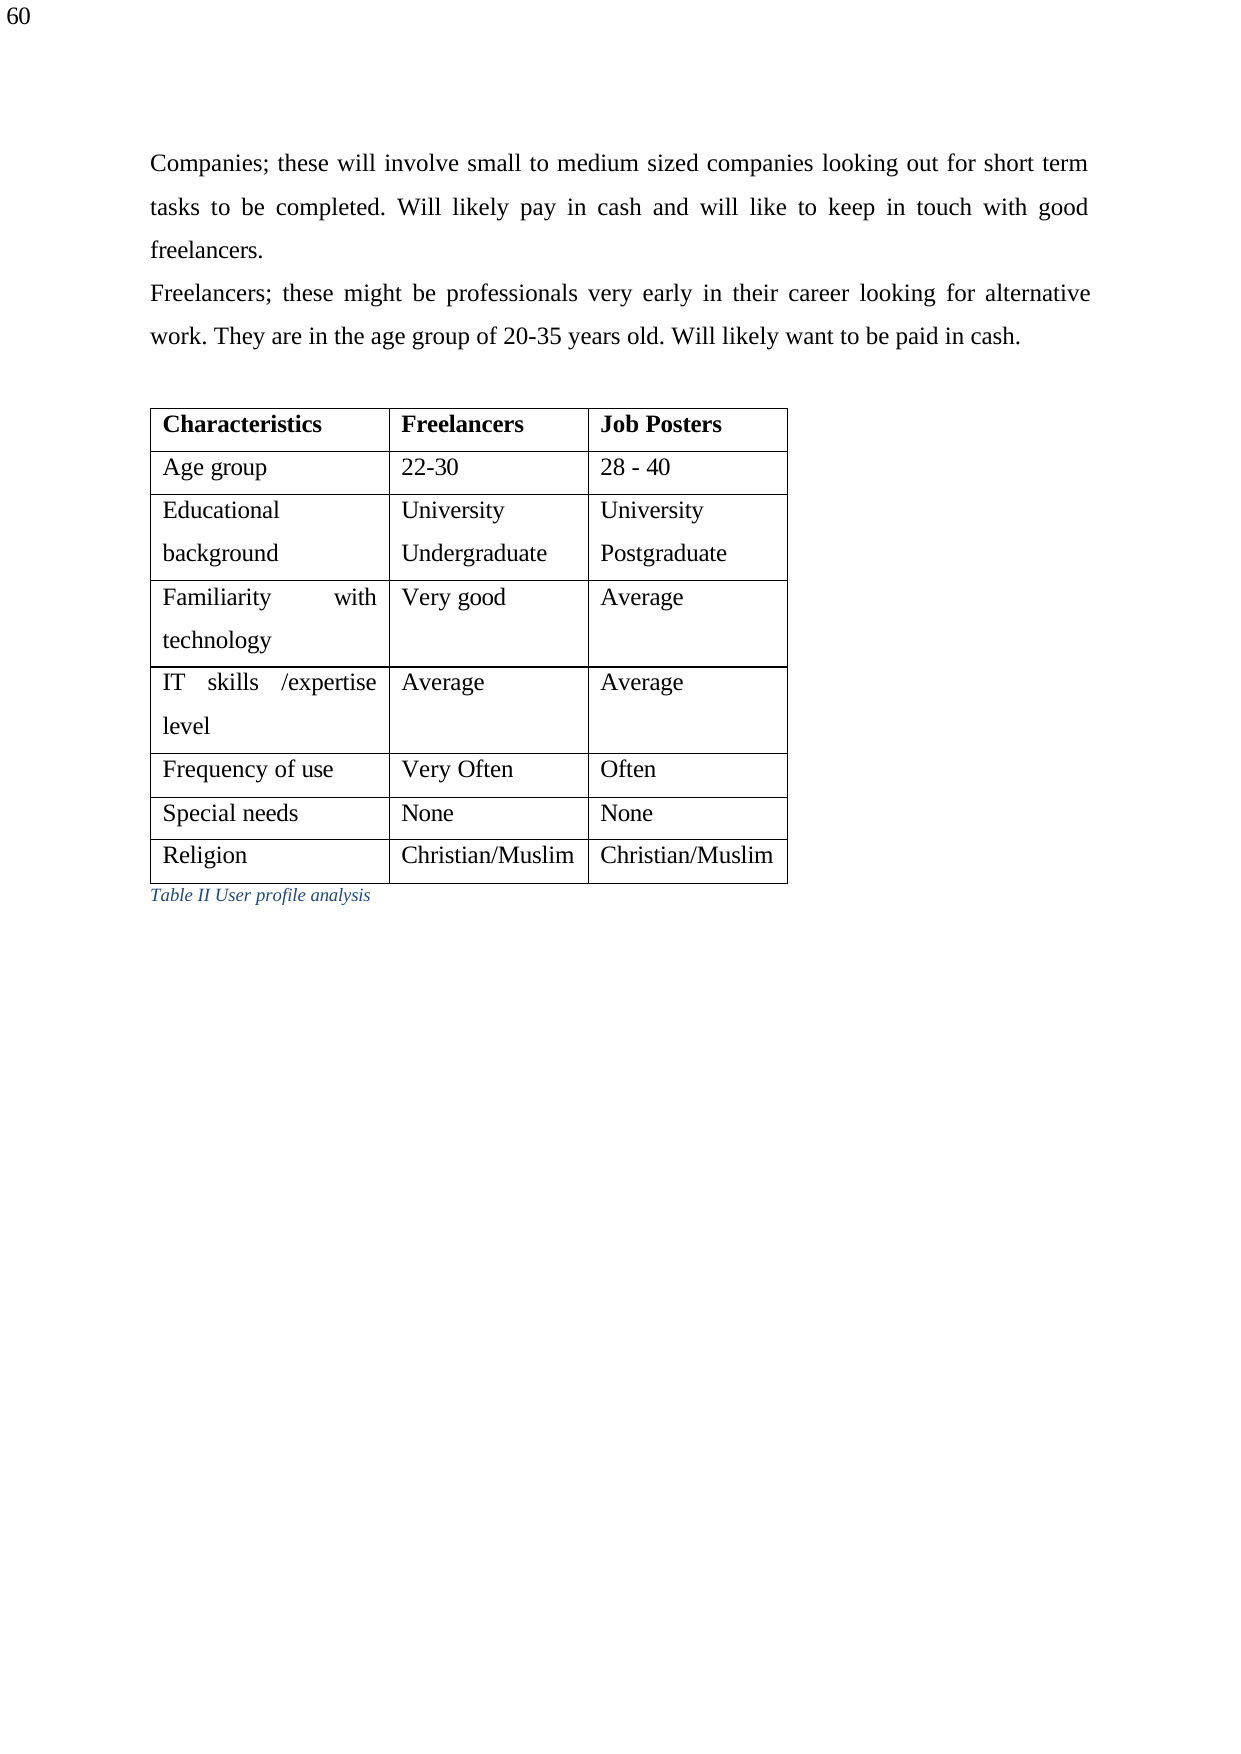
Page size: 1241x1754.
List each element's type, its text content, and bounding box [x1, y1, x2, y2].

table_cell IT skills /expertise level [151, 668, 389, 753]
table_cell Very Often [390, 754, 588, 797]
table_cell Frequency of use [151, 754, 389, 797]
table_cell Christian/Muslim [589, 840, 787, 882]
table_cell University Undergraduate [390, 495, 588, 580]
table_cell None [390, 798, 588, 839]
table_cell Age group [151, 452, 389, 494]
table_cell Very good [390, 581, 588, 666]
table_cell 28 - 40 [589, 452, 787, 494]
table_cell Educational background [151, 495, 389, 580]
table_cell Special needs [151, 798, 389, 839]
table_cell Christian/Muslim [390, 840, 588, 882]
table_cell University Postgraduate [589, 495, 787, 580]
text Freelancers; these might be professionals very early in their career looking for alternative work. They are in the age group of 20-35 years old. Will likely want to be paid in cash. [150, 278, 1090, 350]
table_cell 22-30 [390, 452, 588, 494]
text Companies; these will involve small to medium sized companies looking out for short term tasks to be completed. Will likely pay in cash and will like to keep in touch with good freelancers. [150, 148, 1089, 263]
table_header Characteristics [151, 409, 389, 451]
table_cell Average [390, 668, 588, 753]
table_cell Often [589, 754, 787, 797]
table_cell Average [589, 581, 787, 666]
table_cell Religion [151, 840, 389, 882]
table_cell Average [589, 668, 787, 753]
table_cell Familiarity with technology [151, 581, 389, 666]
text Table II User profile analysis [150, 884, 1205, 905]
table_header Freelancers [390, 409, 588, 451]
table_cell None [589, 798, 787, 839]
table_header Job Posters [589, 409, 787, 451]
